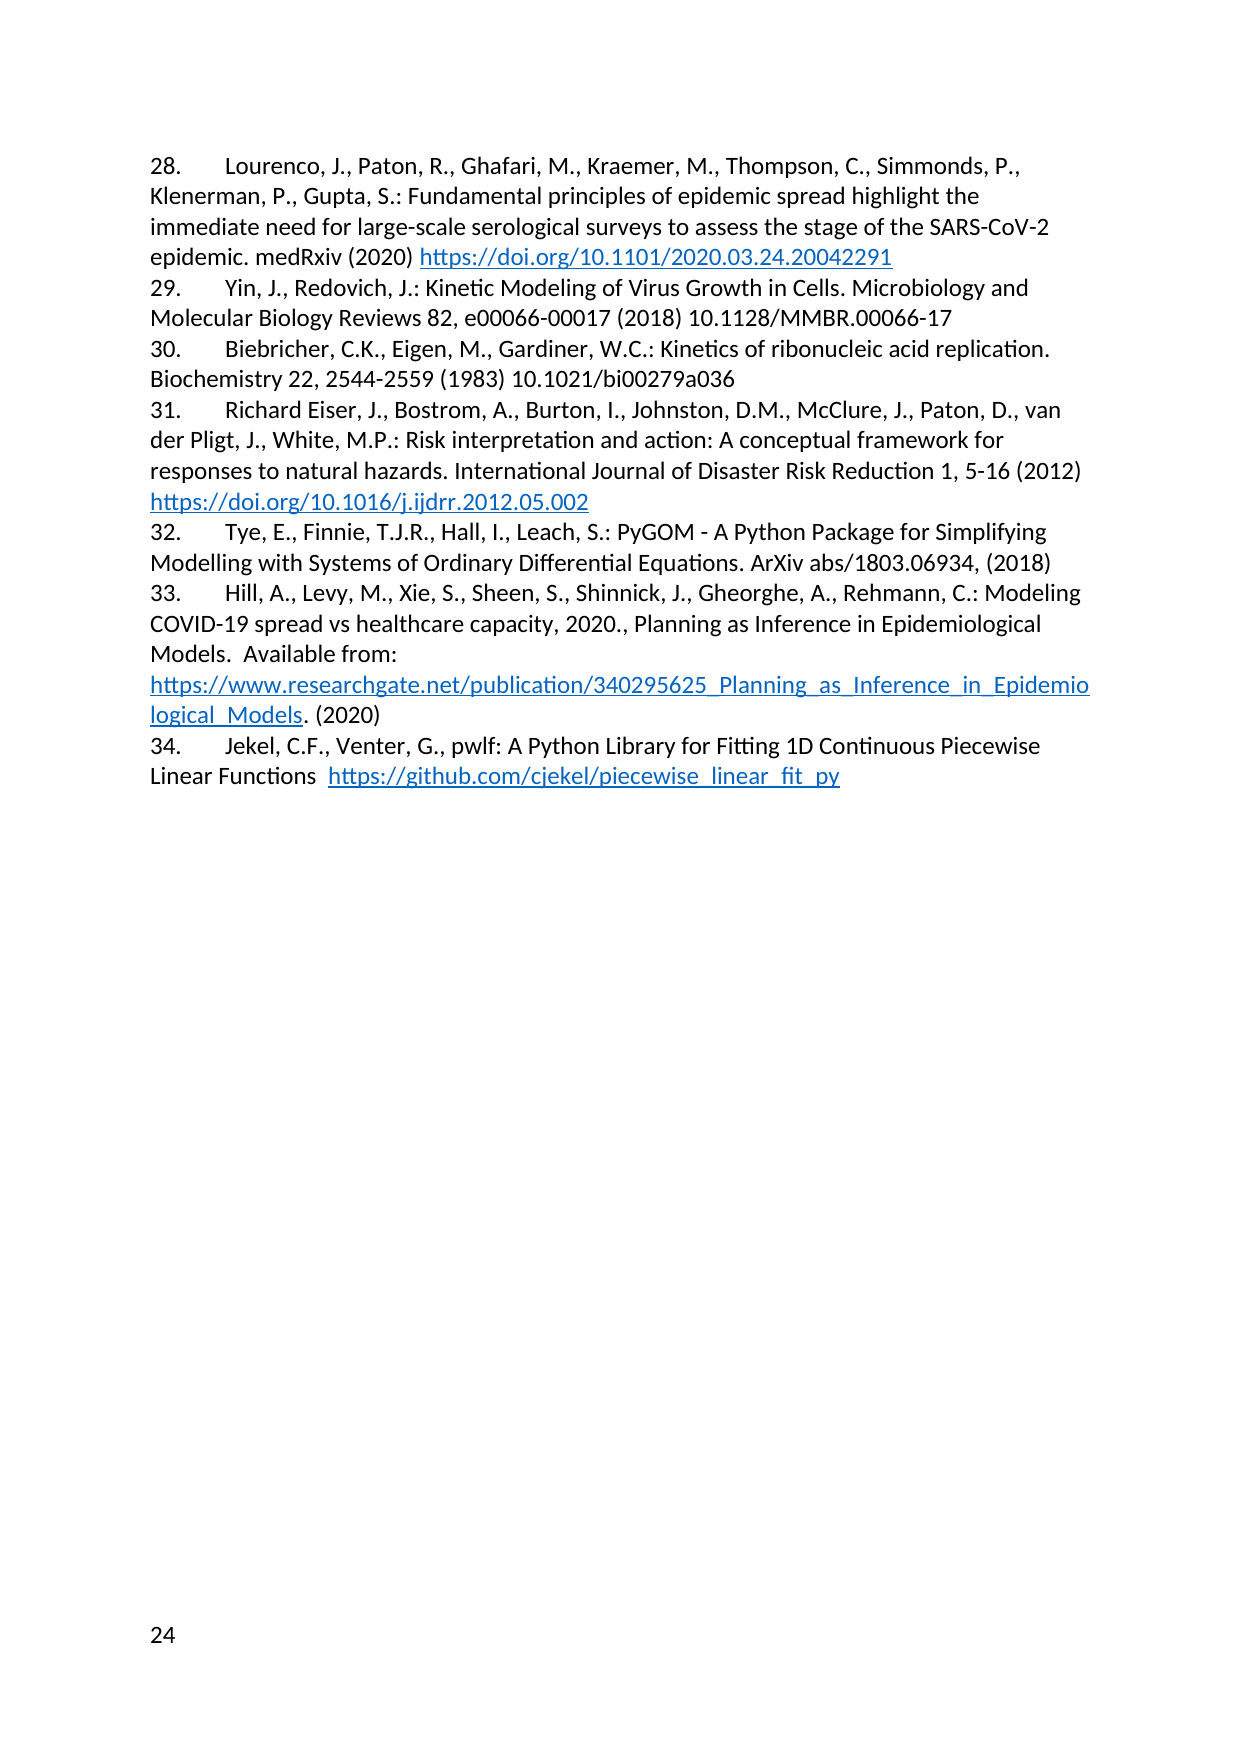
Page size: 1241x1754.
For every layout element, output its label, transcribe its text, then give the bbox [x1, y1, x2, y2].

text 32. Tye, E., Finnie, T.J.R., Hall, I., Leach, S.: PyGOM - A Python Package for Simplifying Modelling with Systems of Ordinary Differential Equations. ArXiv abs/1803.06934, (2018) [150, 516, 1090, 577]
text 29. Yin, J., Redovich, J.: Kinetic Modeling of Virus Growth in Cells. Microbiology and Molecular Biology Reviews 82, e00066-00017 (2018) 10.1128/MMBR.00066-17 [150, 272, 1090, 333]
text 33. Hill, A., Levy, M., Xie, S., Sheen, S., Shinnick, J., Gheorghe, A., Rehmann, C.: Modeling COVID-19 spread vs healthcare capacity, 2020., Planning as Inference in Epidemiological Models. Available from: https://www.researchgate.net/publication/340295625_Planning_as_Inference_in_Epidemiological_Models. (2020) [150, 696, 1090, 730]
text 34. Jekel, C.F., Venter, G., pwlf: A Python Library for Fitting 1D Continuous Piecewise Linear Functions https://github.com/cjekel/piecewise_linear_fit_py [150, 730, 1090, 791]
text 33. Hill, A., Levy, M., Xie, S., Sheen, S., Shinnick, J., Gheorghe, A., Rehmann, C.: Modeling COVID-19 spread vs healthcare capacity, 2020., Planning as Inference in Epidemiological Models. Available from: https://www.researchgate.net/publication/340295625_Planning_as_Inference_in_Epidemiological_Models. (2020) [150, 577, 1090, 695]
text 28. Lourenco, J., Paton, R., Ghafari, M., Kraemer, M., Thompson, C., Simmonds, P., Klenerman, P., Gupta, S.: Fundamental principles of epidemic spread highlight the immediate need for large-scale serological surveys to assess the stage of the SARS-CoV-2 epidemic. medRxiv (2020) https://doi.org/10.1101/2020.03.24.20042291 [150, 150, 1090, 272]
text 31. Richard Eiser, J., Bostrom, A., Burton, I., Johnston, D.M., McClure, J., Paton, D., van der Pligt, J., White, M.P.: Risk interpretation and action: A conceptual framework for responses to natural hazards. International Journal of Disaster Risk Reduction 1, 5-16 (2012) https://doi.org/10.1016/j.ijdrr.2012.05.002 [150, 394, 1090, 516]
text 30. Biebricher, C.K., Eigen, M., Gardiner, W.C.: Kinetics of ribonucleic acid replication. Biochemistry 22, 2544-2559 (1983) 10.1021/bi00279a036 [150, 333, 1090, 394]
